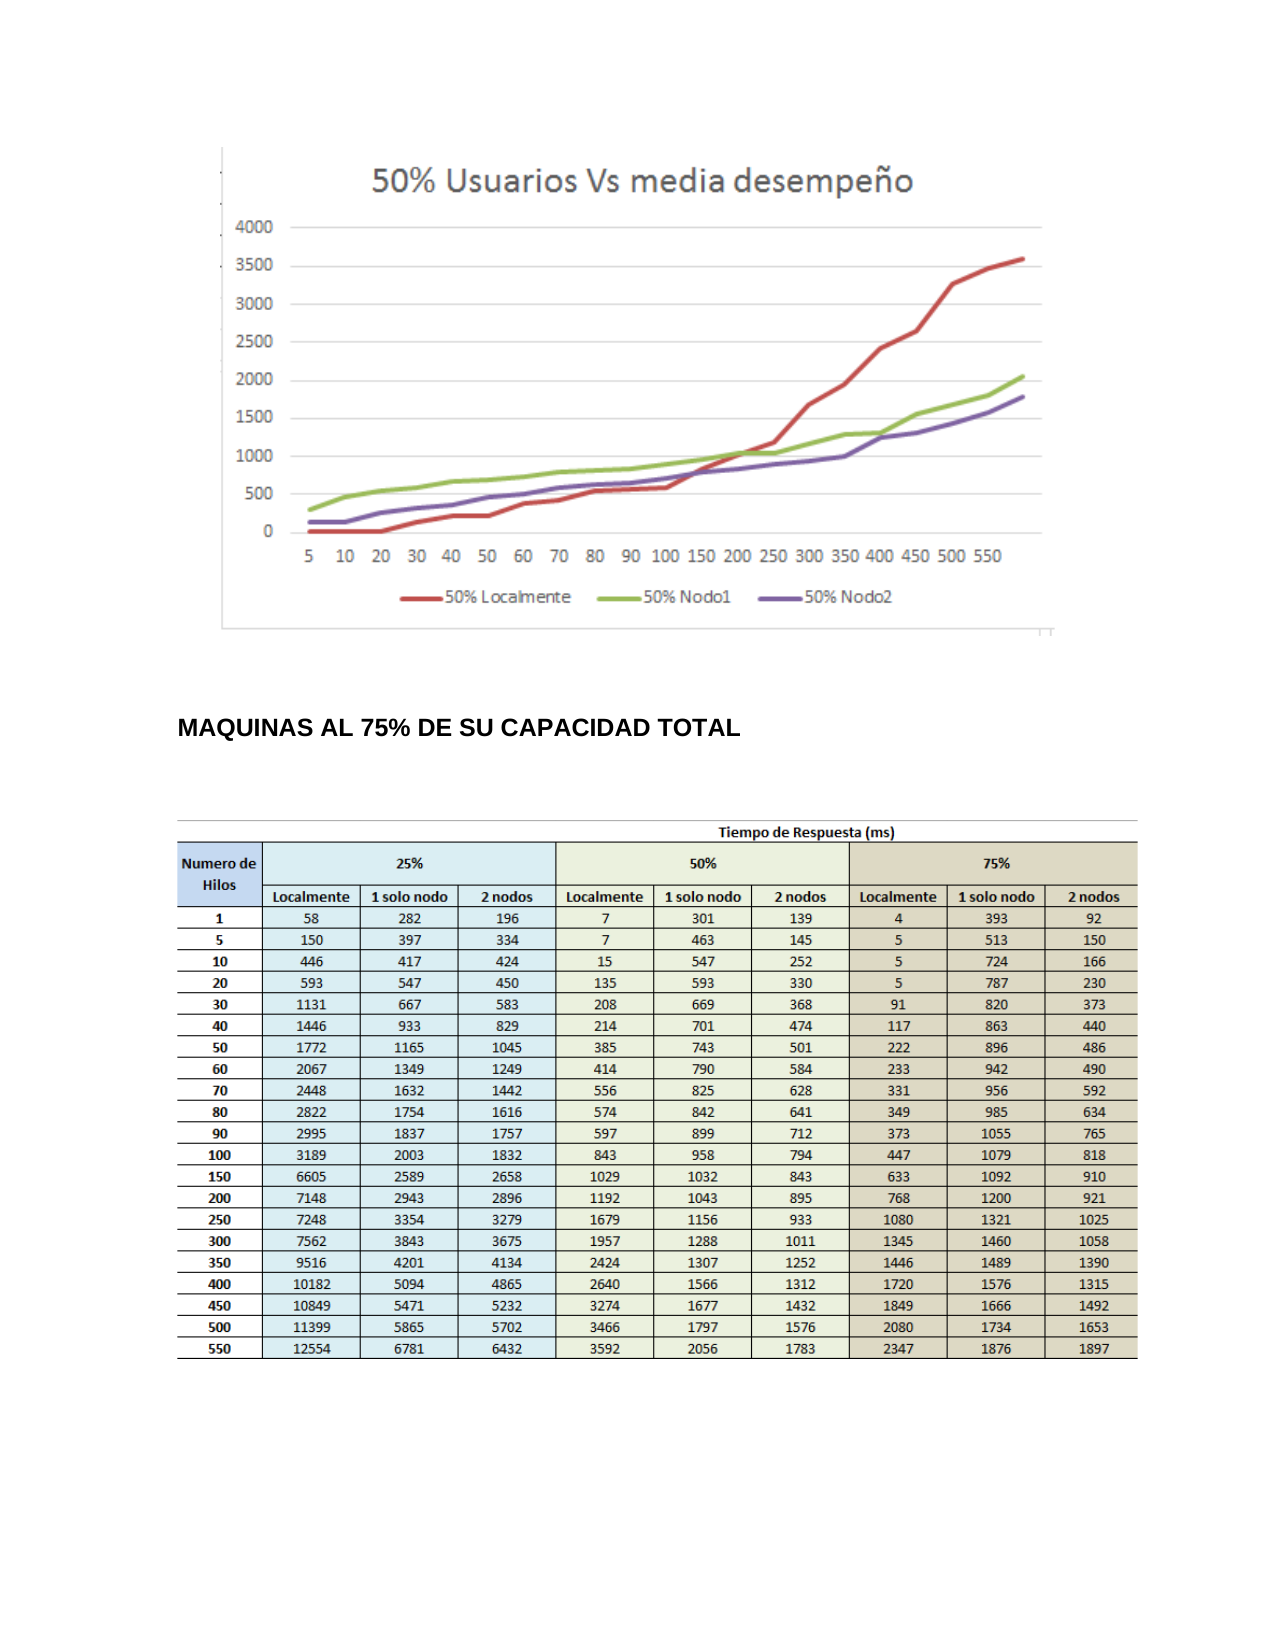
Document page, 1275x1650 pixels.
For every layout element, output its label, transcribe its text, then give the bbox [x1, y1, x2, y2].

text MAQUINAS AL 75% DE SU CAPACIDAD TOTAL [177, 713, 1098, 742]
picture [177, 820, 1138, 1359]
picture [220, 147, 1055, 636]
